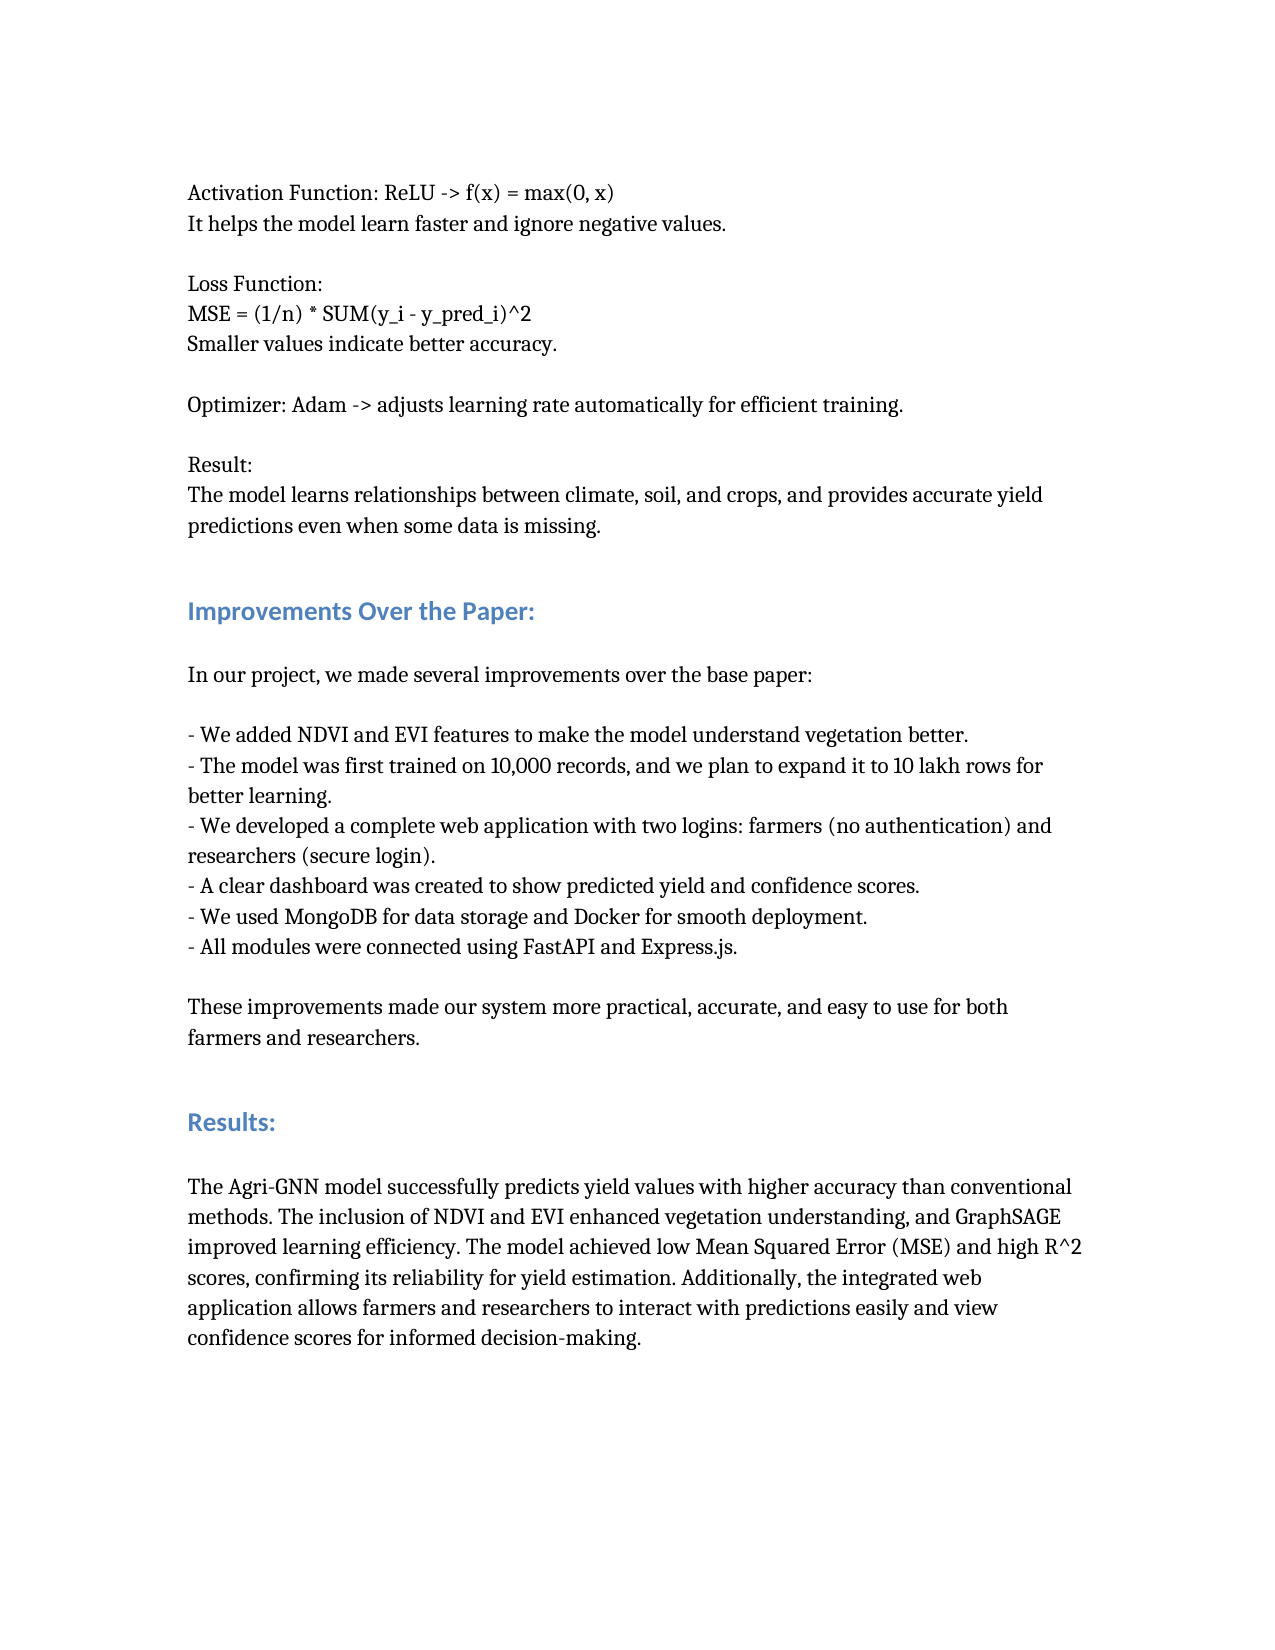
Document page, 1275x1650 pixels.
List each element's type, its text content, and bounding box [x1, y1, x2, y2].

text The Agri-GNN model successfully predicts yield values with higher accuracy than conventional methods. The inclusion of NDVI and EVI enhanced vegetation understanding, and GraphSAGE improved learning efficiency. The model achieved low Mean Squared Error (MSE) and high R^2 scores, confirming its reliability for yield estimation. Additionally, the integrated web application allows farmers and researchers to interact with predictions easily and view confidence scores for informed decision-making. [187, 1143, 1087, 1351]
text In our project, we made several improvements over the base paper: - We added NDVI and EVI features to make the model understand vegetation better. - The model was first trained on 10,000 records, and we plan to expand it to 10 lakh rows for better learning. - We developed a complete web application with two logins: farmers (no authentication) and researchers (secure login). - A clear dashboard was created to show predicted yield and confidence scores. - We used MongoDB for data storage and Docker for smooth deployment. - All modules were connected using FastAPI and Express.js. These improvements made our system more practical, accurate, and easy to use for both farmers and researchers. [187, 632, 1087, 1081]
subtitle Improvements Over the Paper: [187, 594, 1087, 627]
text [187, 150, 1087, 569]
subtitle Results: [187, 1106, 1087, 1139]
